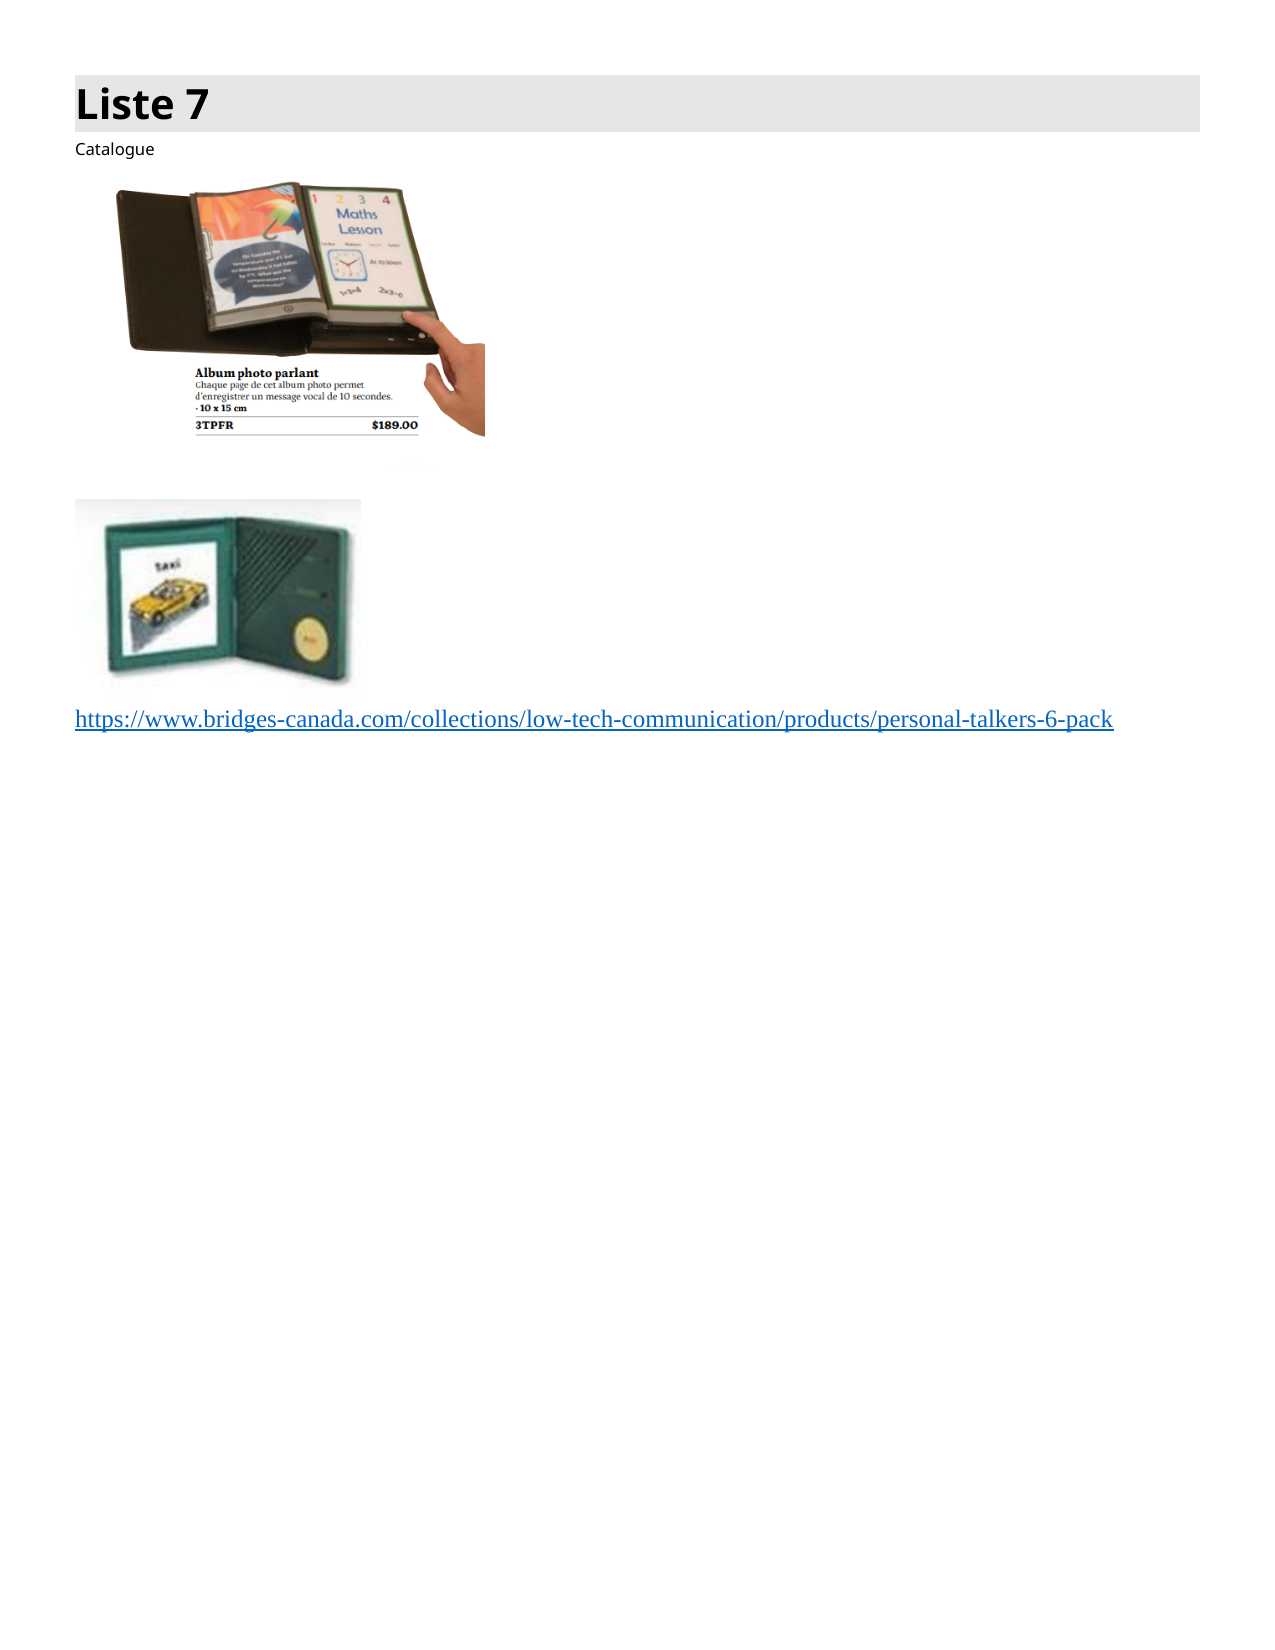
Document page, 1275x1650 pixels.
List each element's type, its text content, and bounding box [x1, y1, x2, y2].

picture [75, 499, 361, 705]
subtitle Liste 7 [75, 75, 1200, 132]
picture [75, 160, 485, 471]
text Catalogue [75, 138, 1200, 161]
text https://www.bridges-canada.com/collections/low-tech-communication/products/personal-talkers-6-pack [75, 704, 1200, 733]
